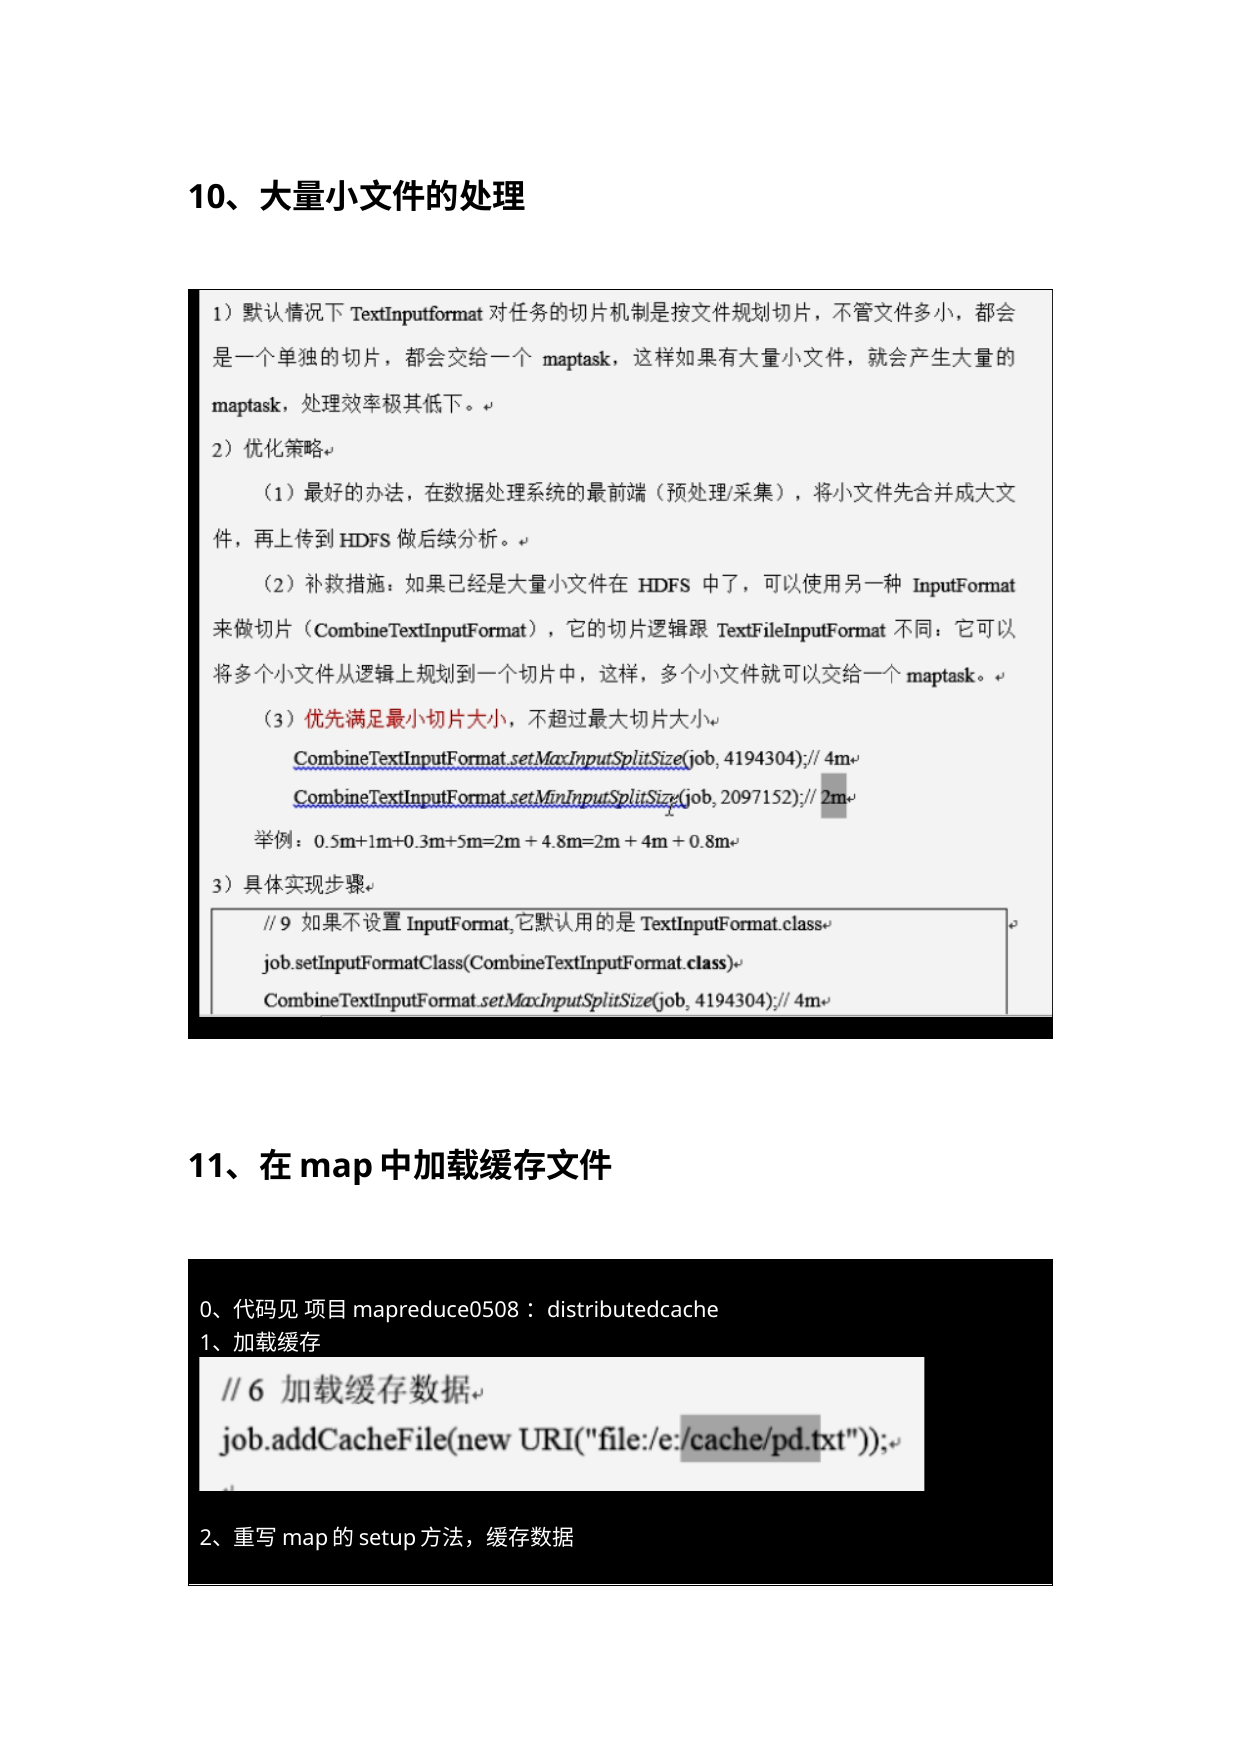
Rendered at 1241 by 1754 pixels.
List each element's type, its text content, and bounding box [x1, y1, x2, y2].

picture [199, 290, 1053, 1017]
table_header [189, 1260, 1052, 1584]
table_header [189, 290, 1052, 1038]
subtitle 10、大量小文件的处理 [187, 162, 1053, 227]
picture [199, 1357, 925, 1491]
subtitle 11、在map中加载缓存文件 [187, 1131, 1053, 1196]
